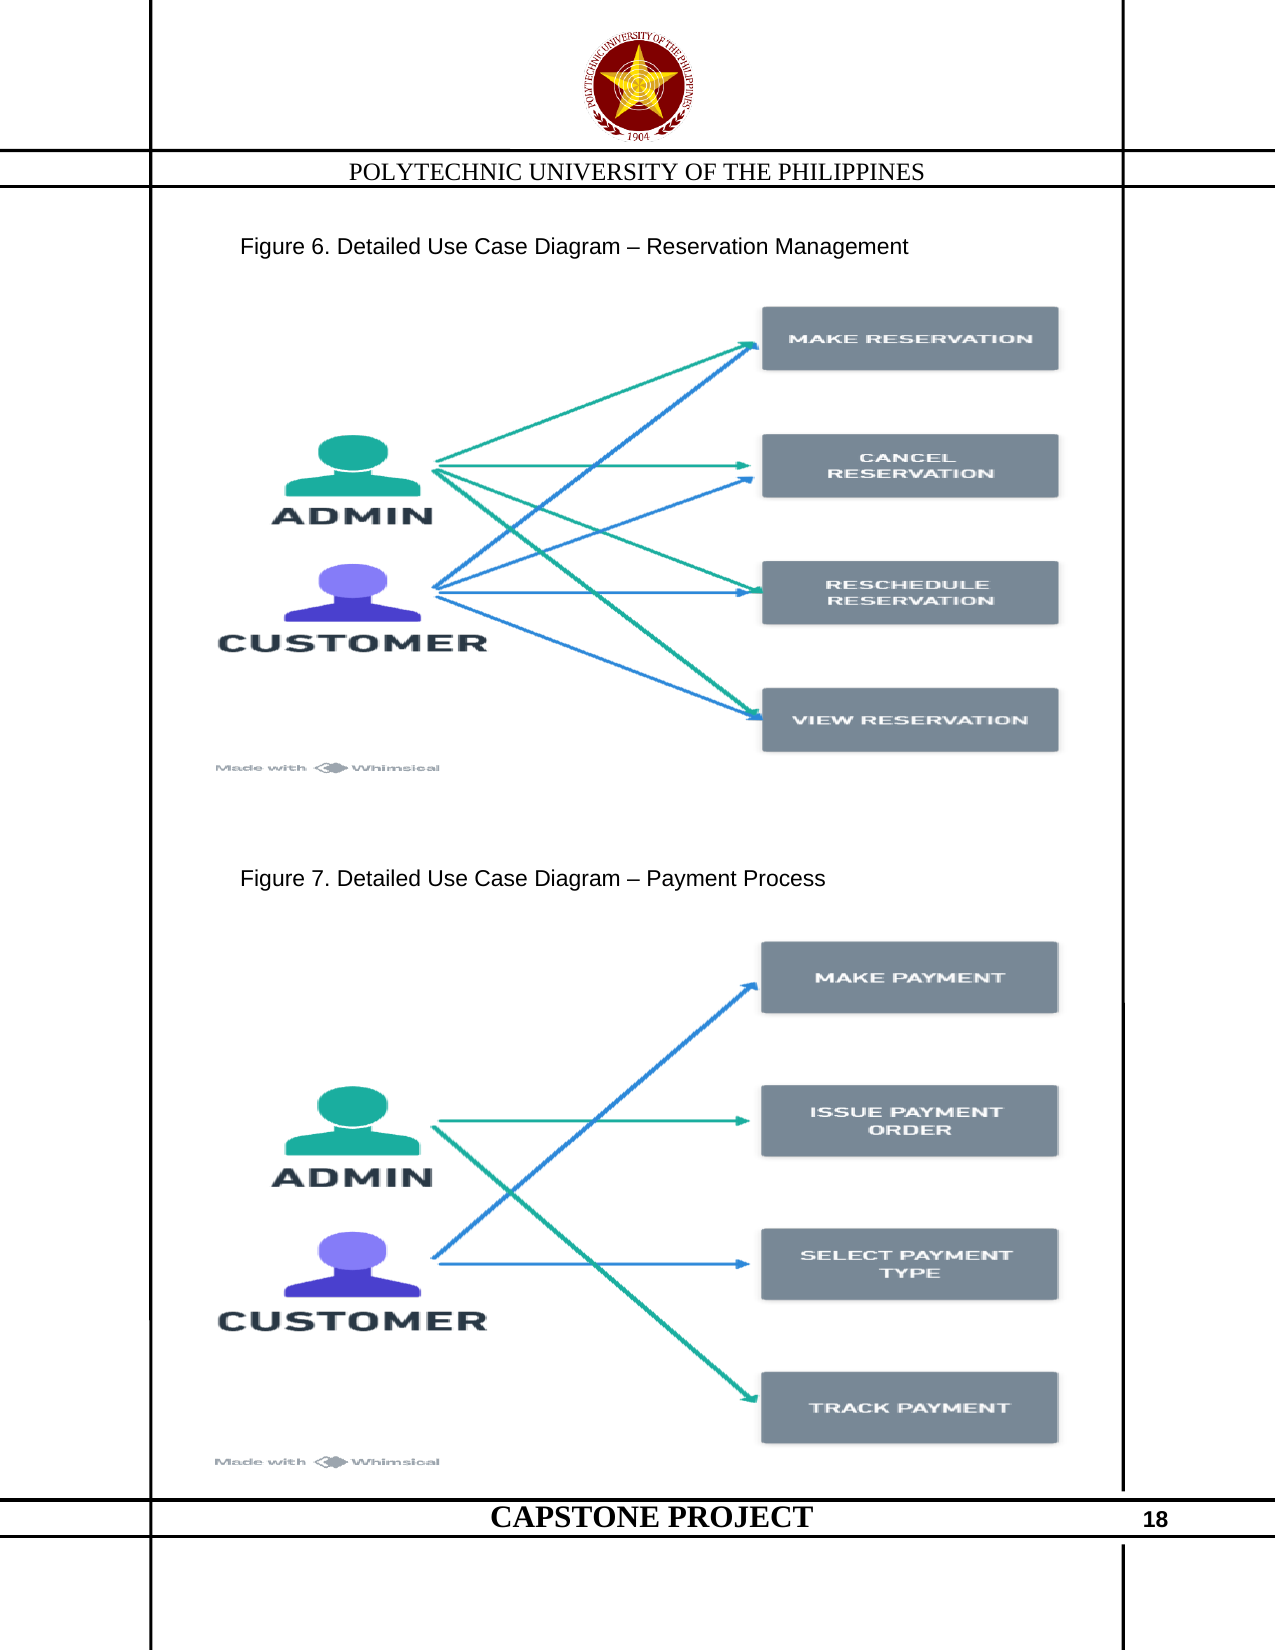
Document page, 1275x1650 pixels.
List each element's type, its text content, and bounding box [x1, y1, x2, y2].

picture [165, 285, 1111, 784]
text Figure 6. Detailed Use Case Diagram – Reservation Management [165, 233, 1110, 259]
text Figure 7. Detailed Use Case Diagram – Payment Process [165, 865, 1110, 891]
picture [582, 31, 694, 142]
picture [165, 917, 1110, 1480]
